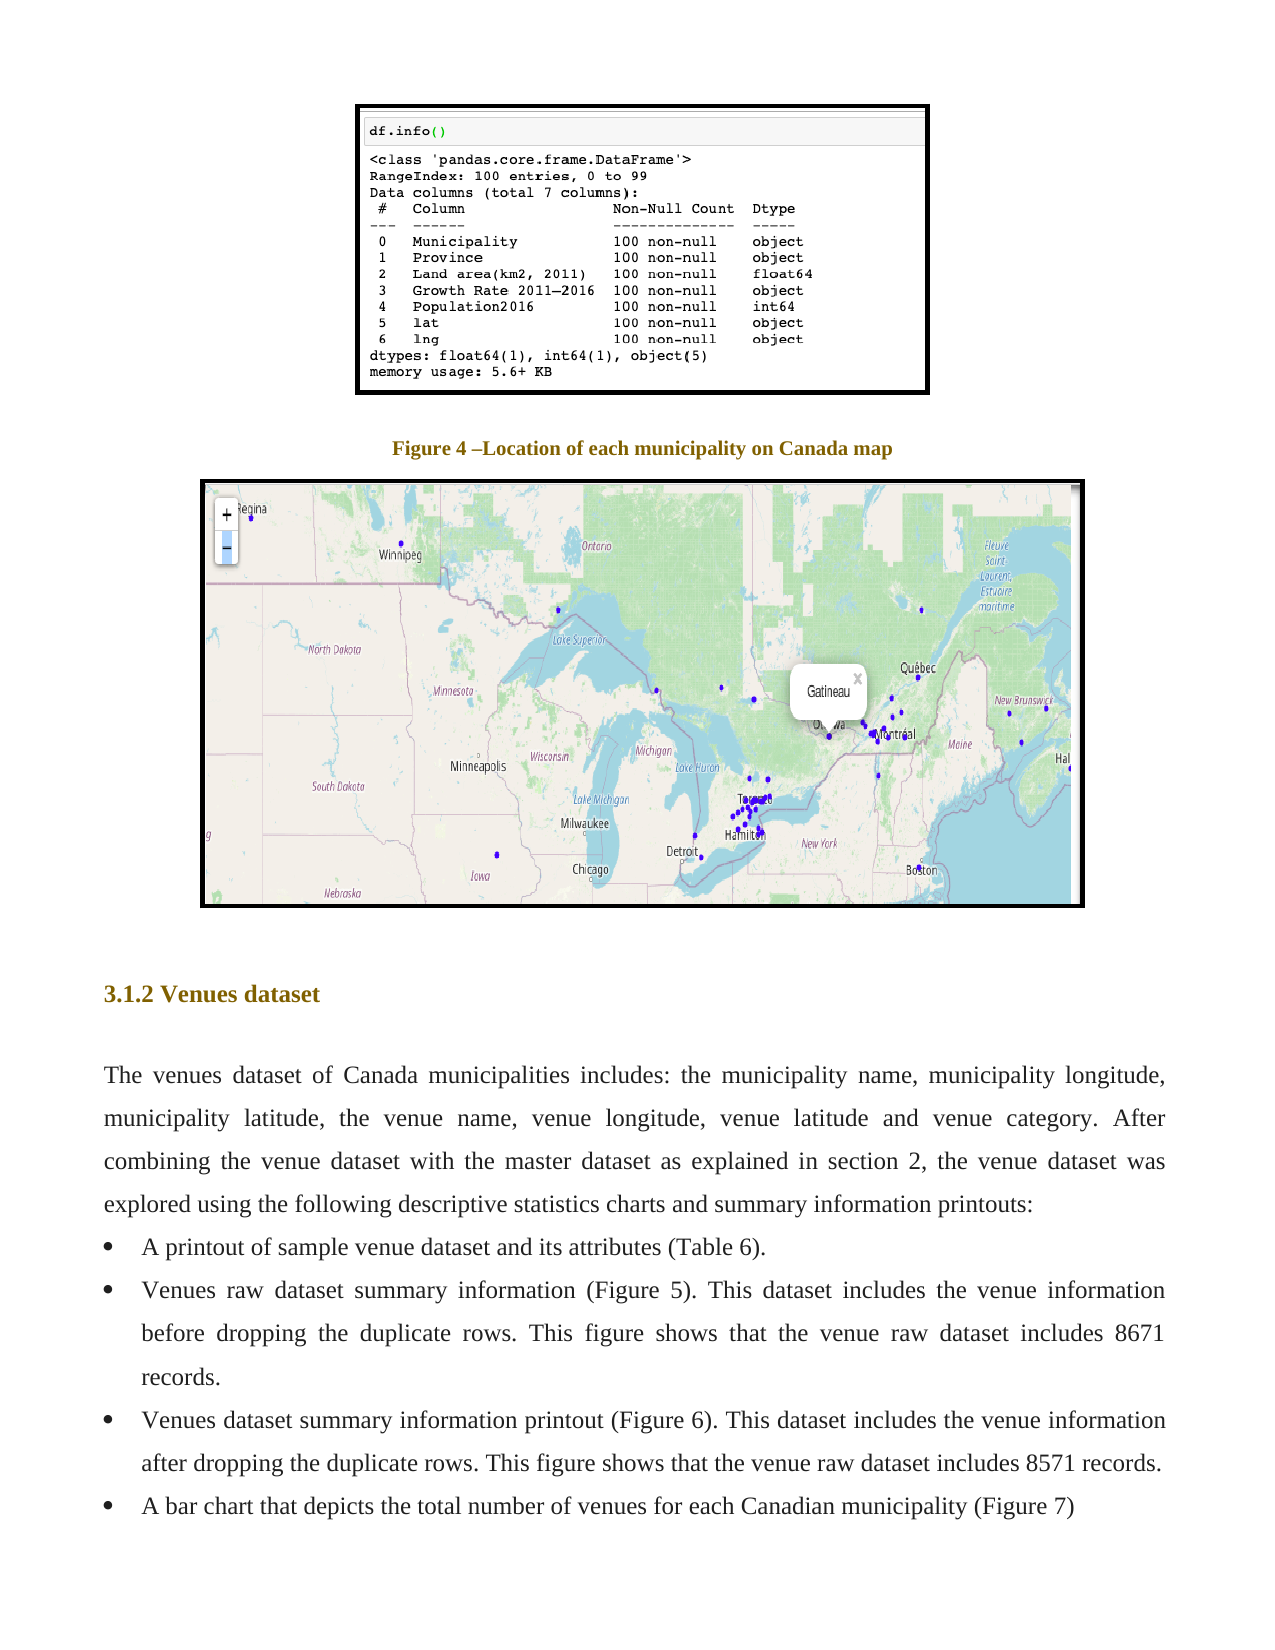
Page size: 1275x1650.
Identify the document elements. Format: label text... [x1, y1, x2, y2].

picture [360, 108, 925, 390]
text 3.1.2 Venues dataset [103, 979, 1167, 1008]
list A bar chart that depicts the total number of venues for each Canadian municipality (Figure 7) [103, 1491, 1167, 1520]
list Venues raw dataset summary information (Figure 5). This dataset includes the venue information before dropping the duplicate rows. This figure shows that the venue raw dataset includes 8671 records. [103, 1275, 1167, 1390]
list A printout of sample venue dataset and its attributes (Table 6). [103, 1232, 1167, 1261]
text The venues dataset of Canada municipalities includes: the municipality name, municipality longitude, municipality latitude, the venue name, venue longitude, venue latitude and venue category. After combining the venue dataset with the master dataset as explained in section 2, the venue dataset was explored using the following descriptive statistics charts and summary information printouts: [103, 1060, 1167, 1218]
picture [205, 483, 1080, 904]
text Figure 4 –Location of each municipality on Canada map [118, 436, 1167, 460]
list Venues dataset summary information printout (Figure 6). This dataset includes the venue information after dropping the duplicate rows. This figure shows that the venue raw dataset includes 8571 records. [103, 1405, 1167, 1477]
